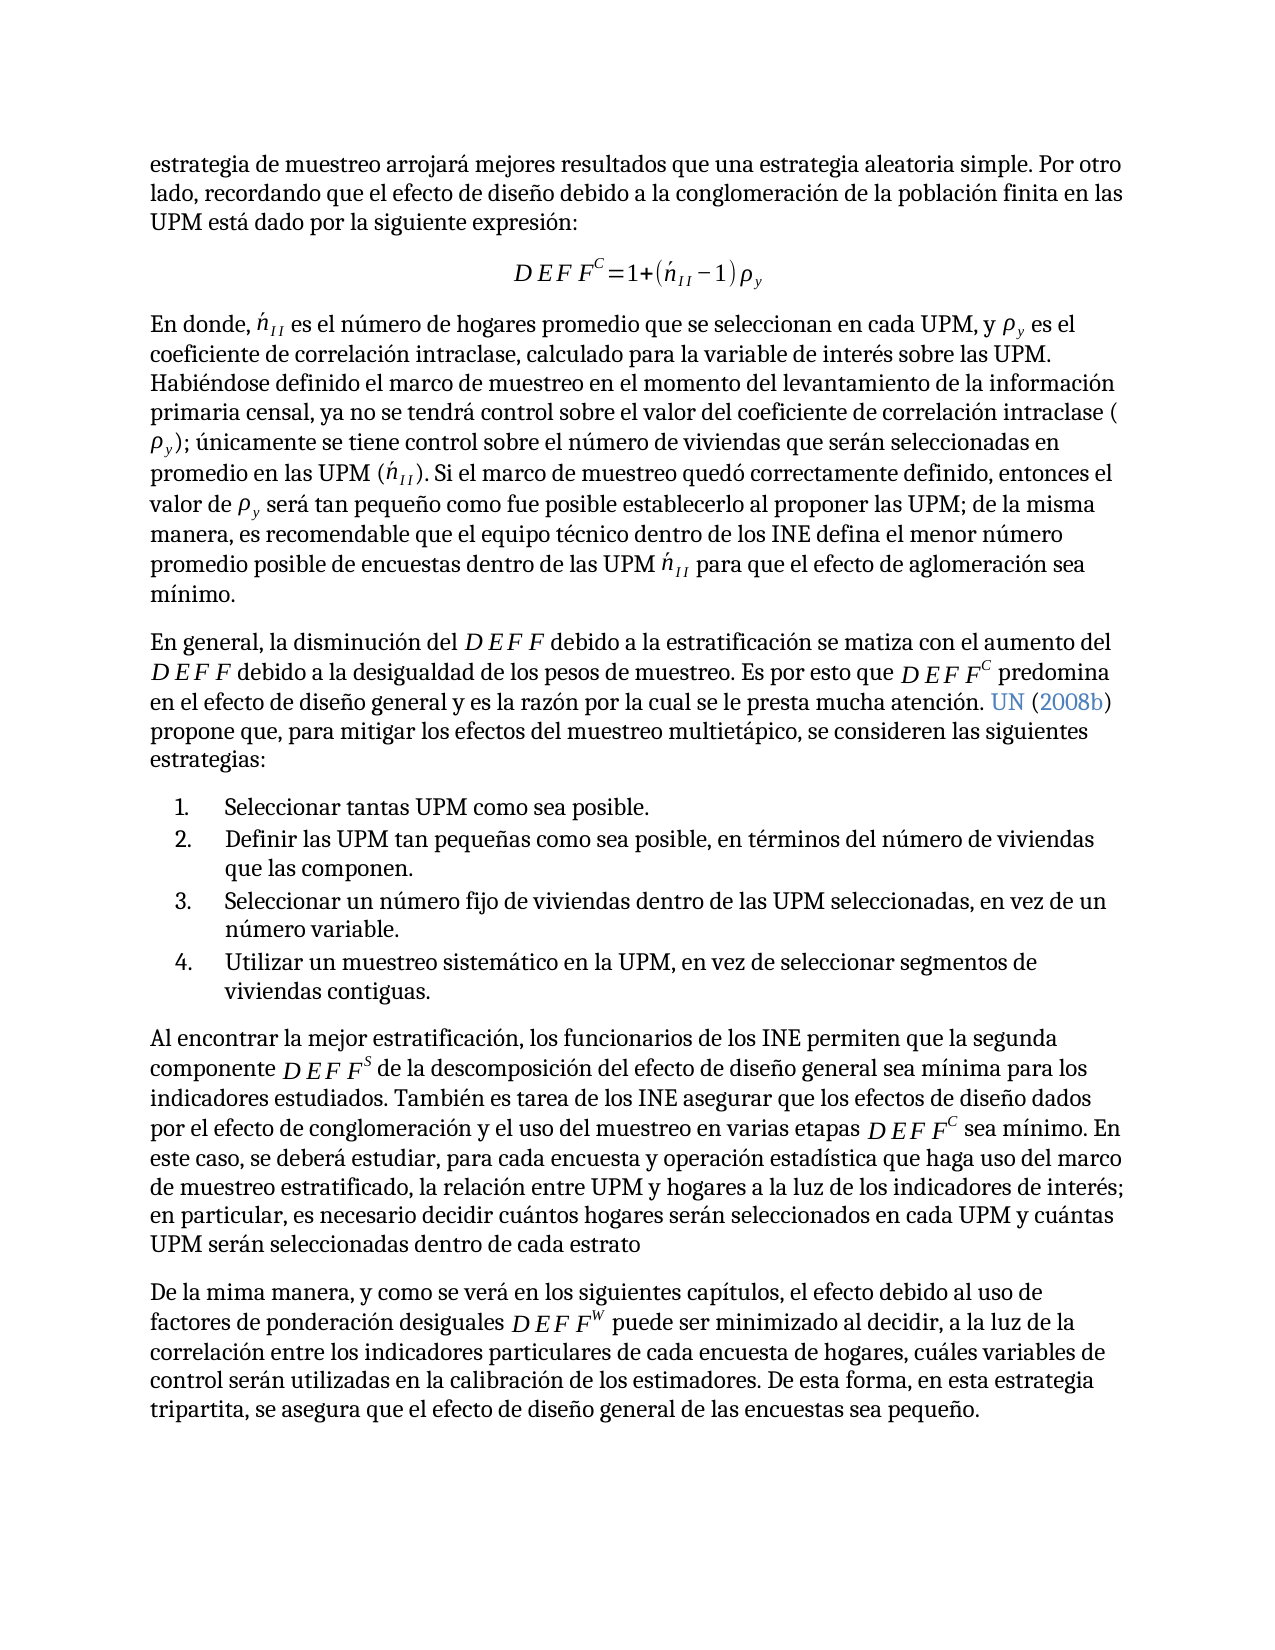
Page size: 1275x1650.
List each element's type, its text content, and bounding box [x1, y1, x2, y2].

list Seleccionar tantas UPM como sea posible. [175, 793, 1125, 822]
list Seleccionar un número fijo de viviendas dentro de las UPM seleccionadas, en vez de un número variable. [175, 887, 1125, 944]
list Definir las UPM tan pequeñas como sea posible, en términos del número de viviendas que las componen. [175, 825, 1125, 883]
list Utilizar un muestreo sistemático en la UPM, en vez de seleccionar segmentos de viviendas contiguas. [175, 948, 1125, 1005]
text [150, 150, 1125, 236]
text Al encontrar la mejor estratificación, los funcionarios de los INE permiten que la segunda componente de la descomposición del efecto de diseño general sea mínima para los indicadores estudiados. También es tarea de los INE asegurar que los efectos de diseño dados por el efecto de conglomeración y el uso del muestreo en varias etapas sea mínimo. En este caso, se deberá estudiar, para cada encuesta y operación estadística que haga uso del marco de muestreo estratificado, la relación entre UPM y hogares a la luz de los indicadores de interés; en particular, es necesario decidir cuántos hogares serán seleccionados en cada UPM y cuántas UPM serán seleccionadas dentro de cada estrato [150, 1024, 1125, 1259]
text En donde, es el número de hogares promedio que se seleccionan en cada UPM, y es el coeficiente de correlación intraclase, calculado para la variable de interés sobre las UPM. Habiéndose definido el marco de muestreo en el momento del levantamiento de la información primaria censal, ya no se tendrá control sobre el valor del coeficiente de correlación intraclase (); únicamente se tiene control sobre el número de viviendas que serán seleccionadas en promedio en las UPM (). Si el marco de muestreo quedó correctamente definido, entonces el valor de será tan pequeño como fue posible establecerlo al proponer las UPM; de la misma manera, es recomendable que el equipo técnico dentro de los INE defina el menor número promedio posible de encuestas dentro de las UPM para que el efecto de aglomeración sea mínimo. [150, 309, 1125, 609]
text En general, la disminución del debido a la estratificación se matiza con el aumento del debido a la desigualdad de los pesos de muestreo. Es por esto que predomina en el efecto de diseño general y es la razón por la cual se le presta mucha atención. UN (2008b) propone que, para mitigar los efectos del muestreo multietápico, se consideren las siguientes estrategias: [150, 628, 1125, 774]
text De la mima manera, y como se verá en los siguientes capítulos, el efecto debido al uso de factores de ponderación desiguales puede ser minimizado al decidir, a la luz de la correlación entre los indicadores particulares de cada encuesta de hogares, cuáles variables de control serán utilizadas en la calibración de los estimadores. De esta forma, en esta estrategia tripartita, se asegura que el efecto de diseño general de las encuestas sea pequeño. [150, 1278, 1125, 1424]
